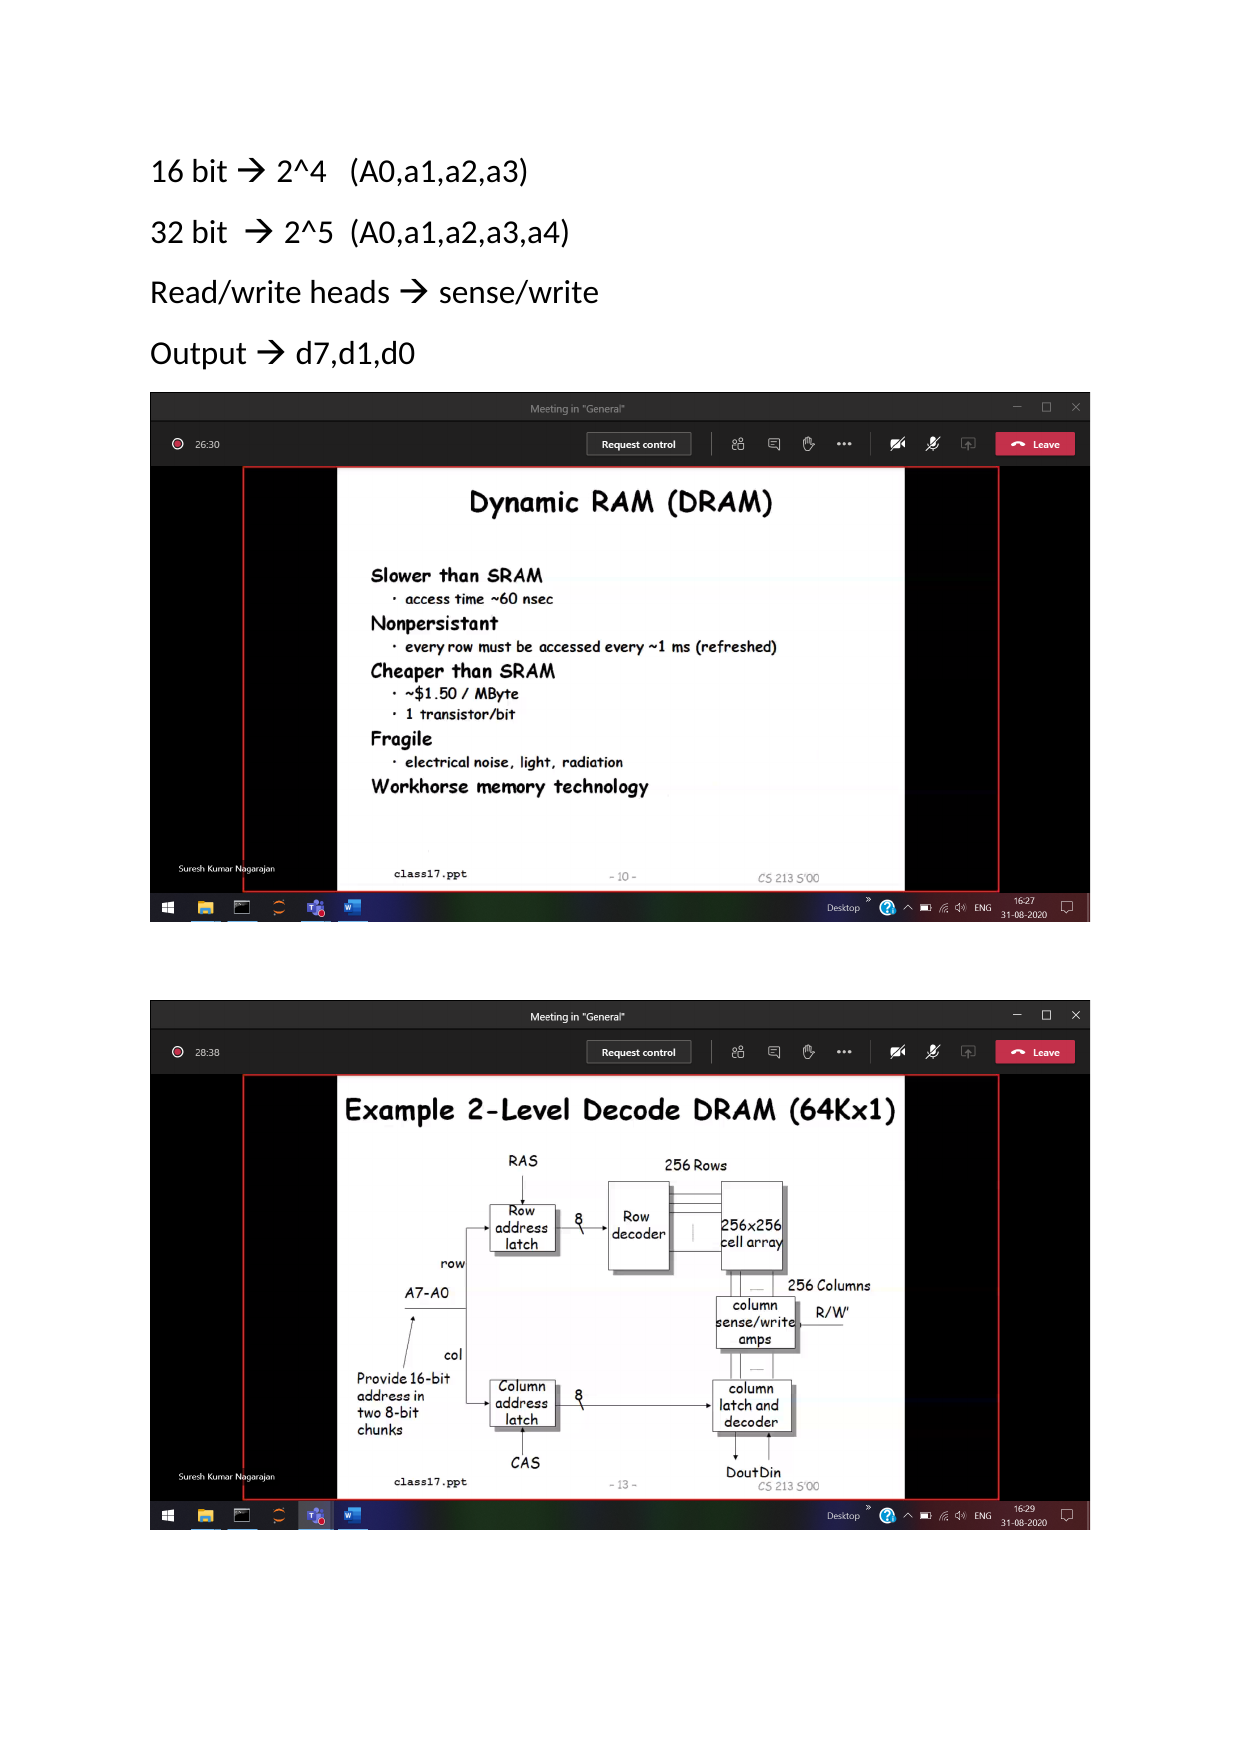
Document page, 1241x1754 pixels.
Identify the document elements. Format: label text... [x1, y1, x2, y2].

text 16 bit 2^4 (A0,a1,a2,a3) [150, 150, 1090, 191]
text 32 bit 2^5 (A0,a1,a2,a3,a4) [150, 211, 1090, 251]
text Output d7,d1,d0 [150, 332, 1090, 373]
picture [150, 1000, 1091, 1530]
text Read/write heads sense/write [150, 271, 1090, 312]
picture [150, 392, 1091, 922]
